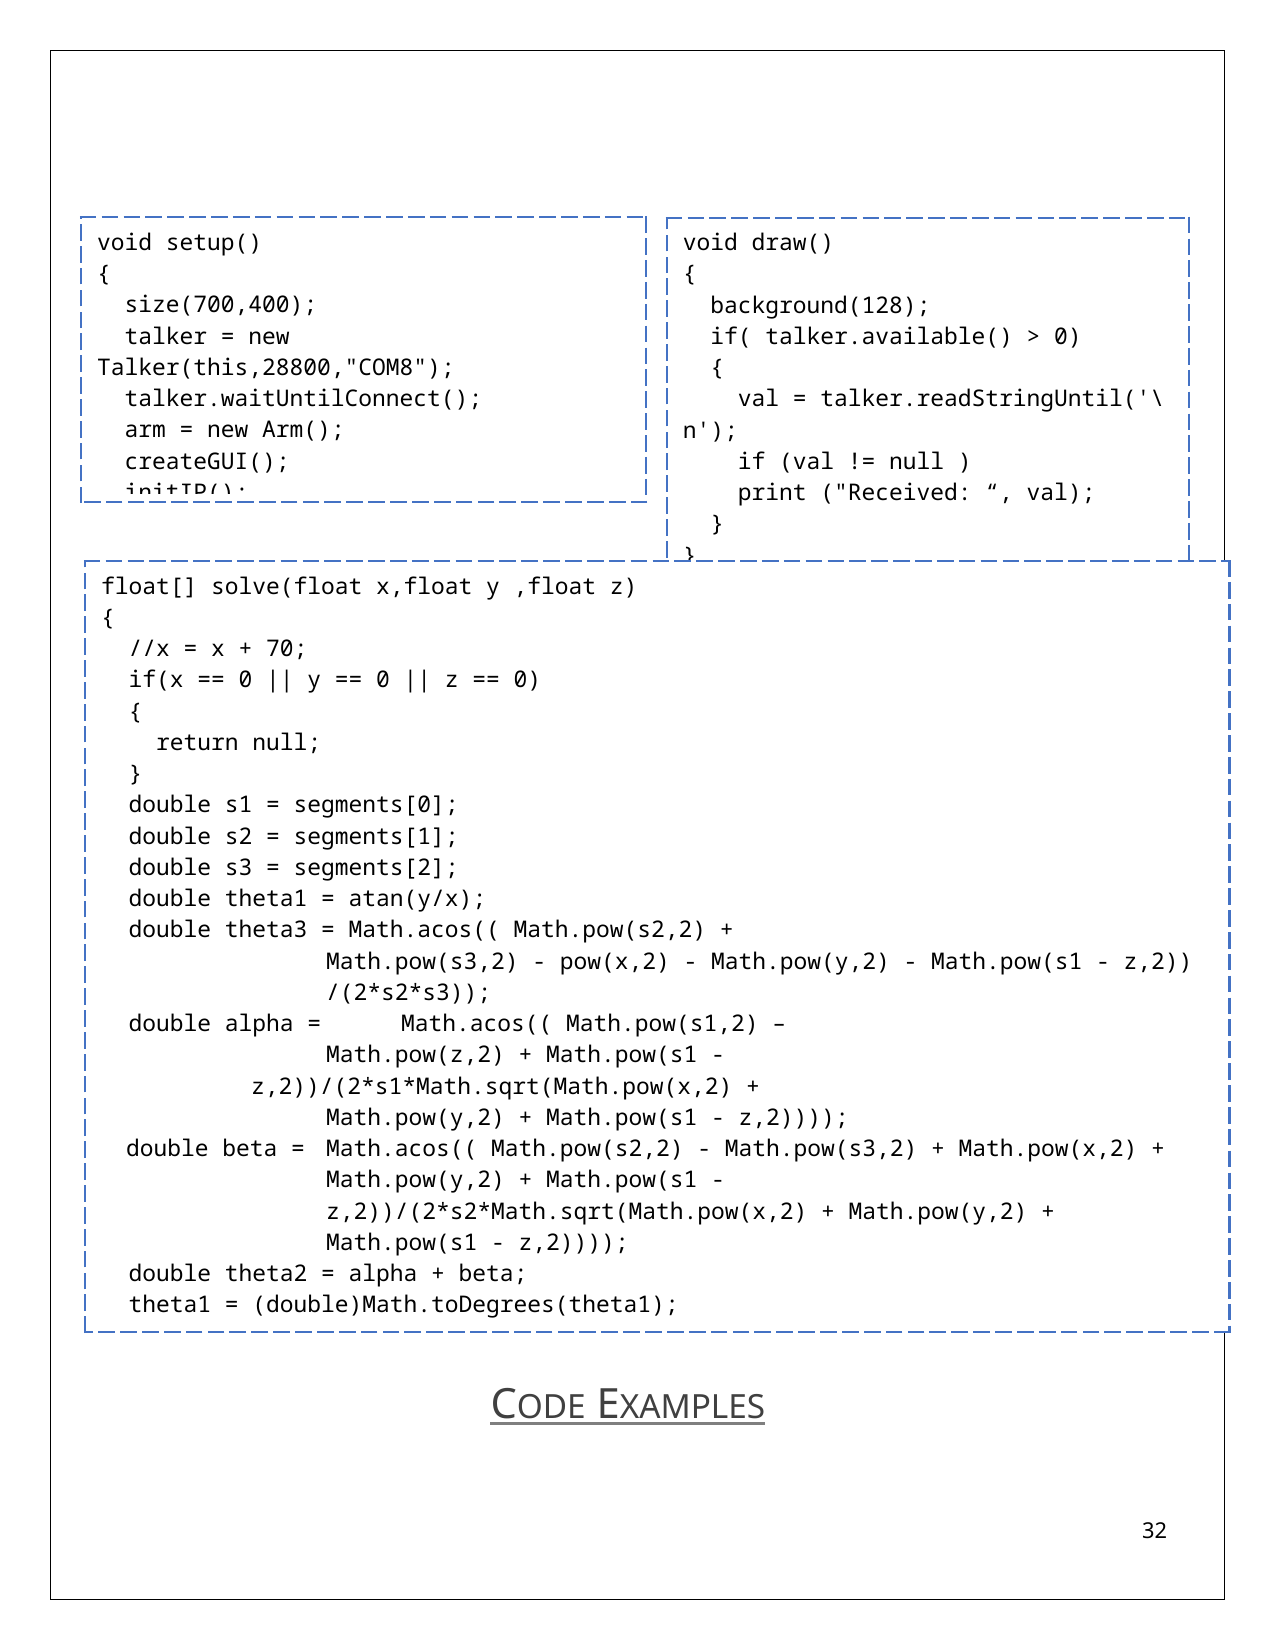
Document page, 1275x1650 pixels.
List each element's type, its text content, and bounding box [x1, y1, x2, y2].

subtitle Code Examples [89, 1333, 1167, 1431]
subtitle Code Examples [89, 168, 1167, 560]
